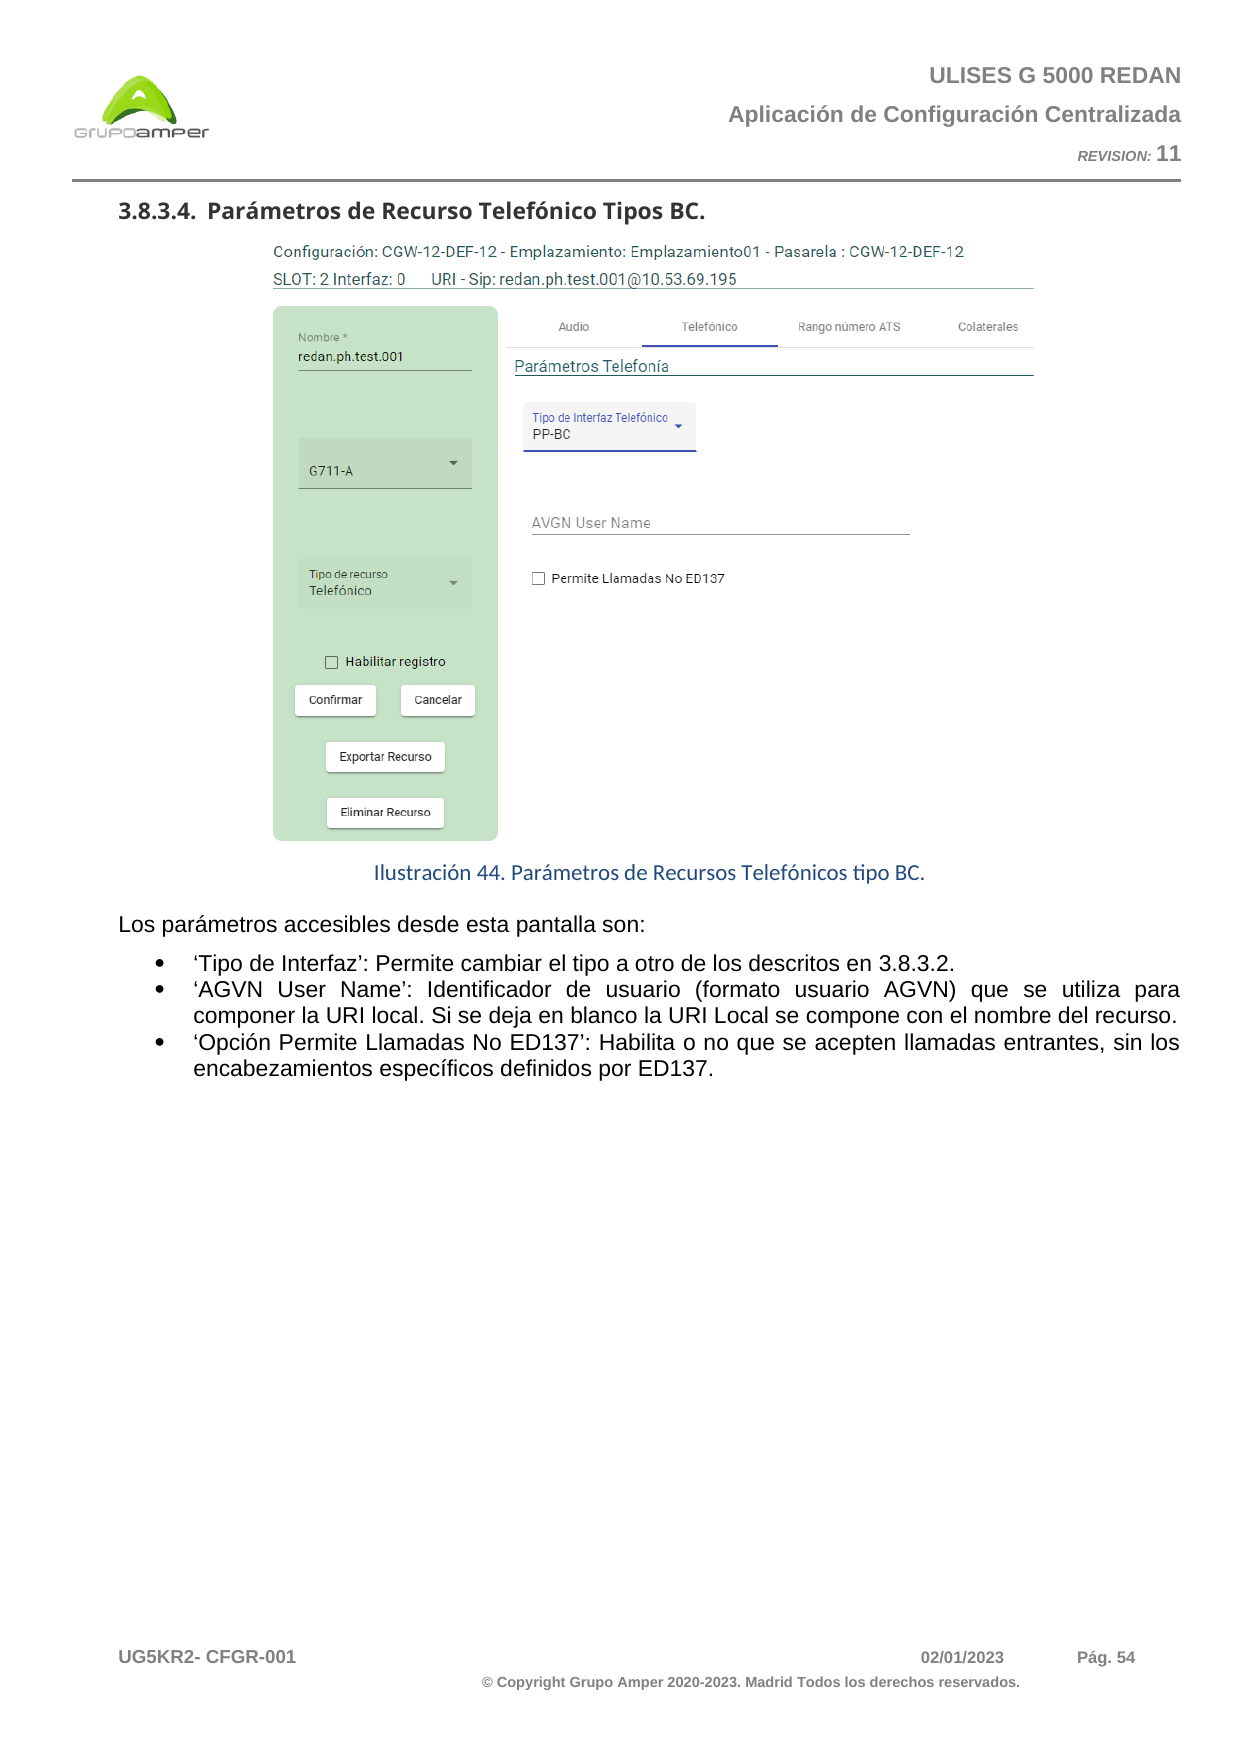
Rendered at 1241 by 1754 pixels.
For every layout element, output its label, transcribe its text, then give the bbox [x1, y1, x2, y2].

picture [71, 64, 211, 151]
list ‘AGVN User Name’: Identificador de usuario (formato usuario AGVN) que se utiliza para componer la URI local. Si se deja en blanco la URI Local se compone con el nombre del recurso. [156, 976, 1181, 1029]
subtitle Parámetros de Recurso Telefónico Tipos BC. [118, 194, 1181, 226]
text Los parámetros accesibles desde esta pantalla son: [118, 911, 1181, 937]
list ‘Opción Permite Llamadas No ED137’: Habilita o no que se acepten llamadas entrantes, sin los encabezamientos específicos definidos por ED137. [156, 1029, 1181, 1081]
list ‘Tipo de Interfaz’: Permite cambiar el tipo a otro de los descritos en 3.8.3.2. [156, 950, 1181, 976]
picture [265, 238, 1034, 849]
